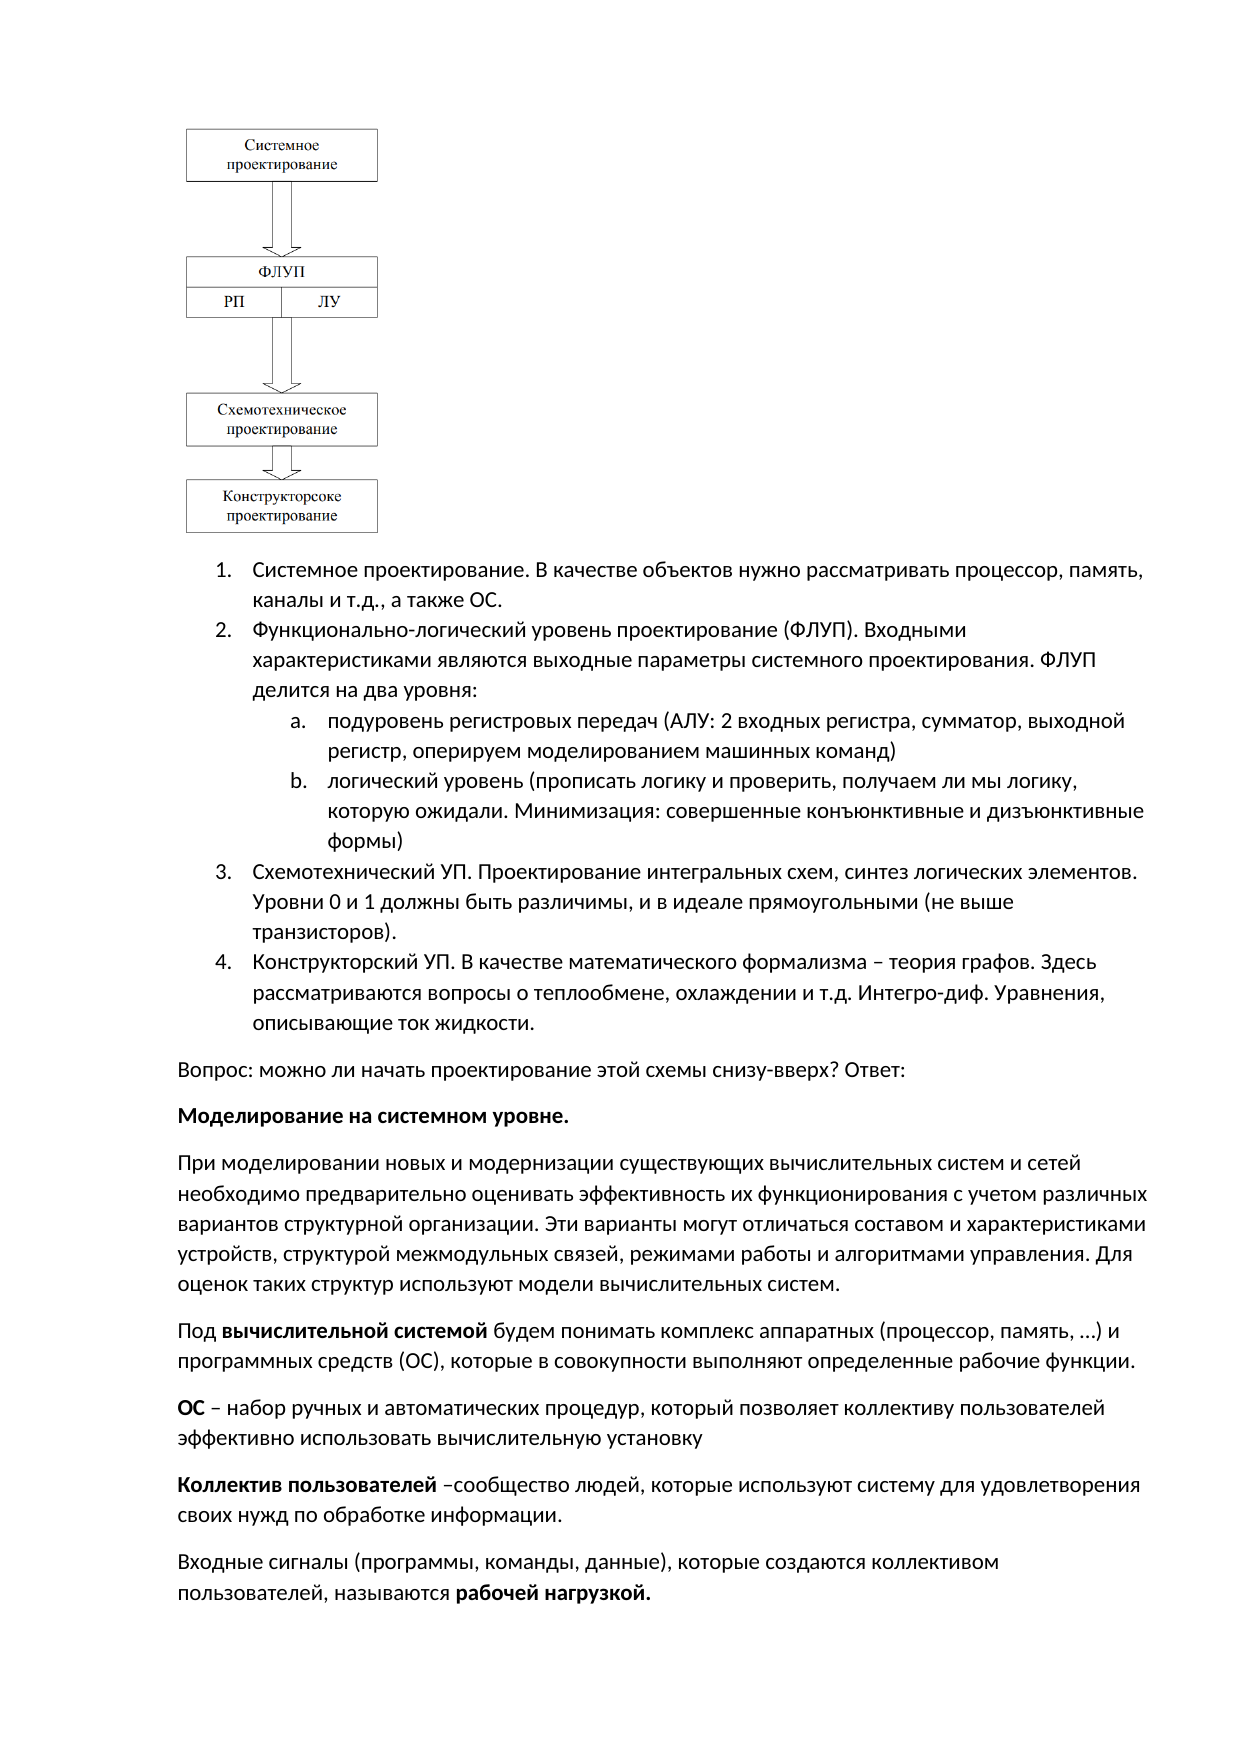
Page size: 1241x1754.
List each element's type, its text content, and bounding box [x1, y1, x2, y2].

list подуровень регистровых передач (АЛУ: 2 входных регистра, сумматор, выходной регистр, оперируем моделированием машинных команд) [290, 706, 1152, 764]
list Конструкторский УП. В качестве математического формализма – теория графов. Здесь рассматриваются вопросы о теплообмене, охлаждении и т.д. Интегро-диф. Уравнения, описывающие ток жидкости. [215, 947, 1152, 1036]
picture [177, 118, 381, 536]
text Входные сигналы (программы, команды, данные), которые создаются коллективом пользователей, называются рабочей нагрузкой. [177, 1547, 1152, 1606]
list Функционально-логический уровень проектирование (ФЛУП). Входными характеристиками являются выходные параметры системного проектирования. ФЛУП делится на два уровня: [215, 615, 1152, 704]
list Системное проектирование. В качестве объектов нужно рассматривать процессор, память, каналы и т.д., а также ОС. [215, 555, 1152, 613]
list Схемотехнический УП. Проектирование интегральных схем, синтез логических элементов. Уровни 0 и 1 должны быть различимы, и в идеале прямоугольными (не выше транзисторов). [215, 857, 1152, 945]
text Моделирование на системном уровне. [177, 1102, 1152, 1130]
text Коллектив пользователей –сообщество людей, которые используют систему для удовлетворения своих нужд по обработке информации. [177, 1470, 1152, 1529]
text При моделировании новых и модернизации существующих вычислительных систем и сетей необходимо предварительно оценивать эффективность их функционирования с учетом различных вариантов структурной организации. Эти варианты могут отличаться составом и характеристиками устройств, структурой межмодульных связей, режимами работы и алгоритмами управления. Для оценок таких структур используют модели вычислительных систем. [177, 1148, 1152, 1297]
text Под вычислительной системой будем понимать комплекс аппаратных (процессор, память, …) и программных средств (ОС), которые в совокупности выполняют определенные рабочие функции. [177, 1316, 1152, 1374]
text Вопрос: можно ли начать проектирование этой схемы снизу-вверх? Ответ: [177, 1055, 1152, 1083]
text ОС – набор ручных и автоматических процедур, который позволяет коллективу пользователей эффективно использовать вычислительную установку [177, 1393, 1152, 1452]
list логический уровень (прописать логику и проверить, получаем ли мы логику, которую ожидали. Минимизация: совершенные конъюнктивные и дизъюнктивные формы) [290, 766, 1152, 855]
